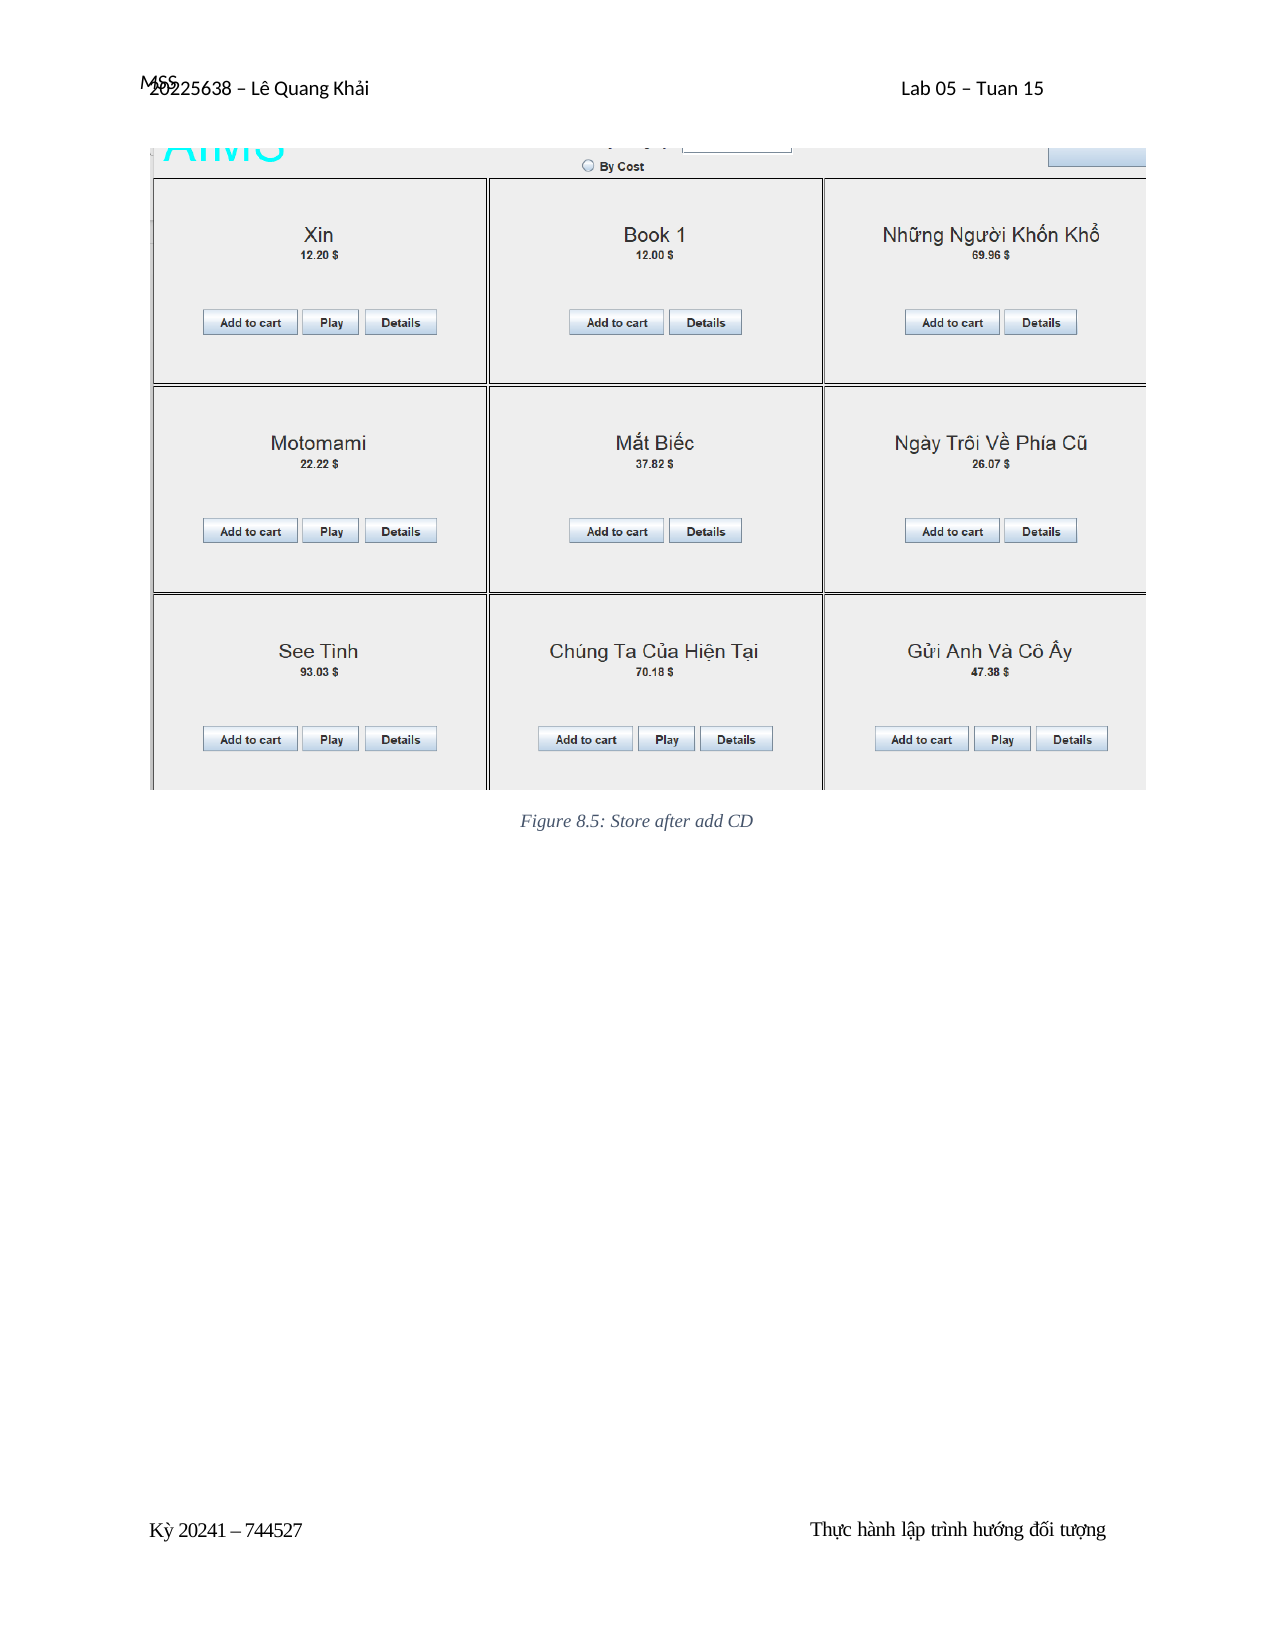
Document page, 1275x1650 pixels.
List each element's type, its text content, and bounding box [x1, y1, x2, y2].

text Figure 8.5: Store after add CD [140, 810, 1135, 832]
picture [150, 148, 1146, 790]
